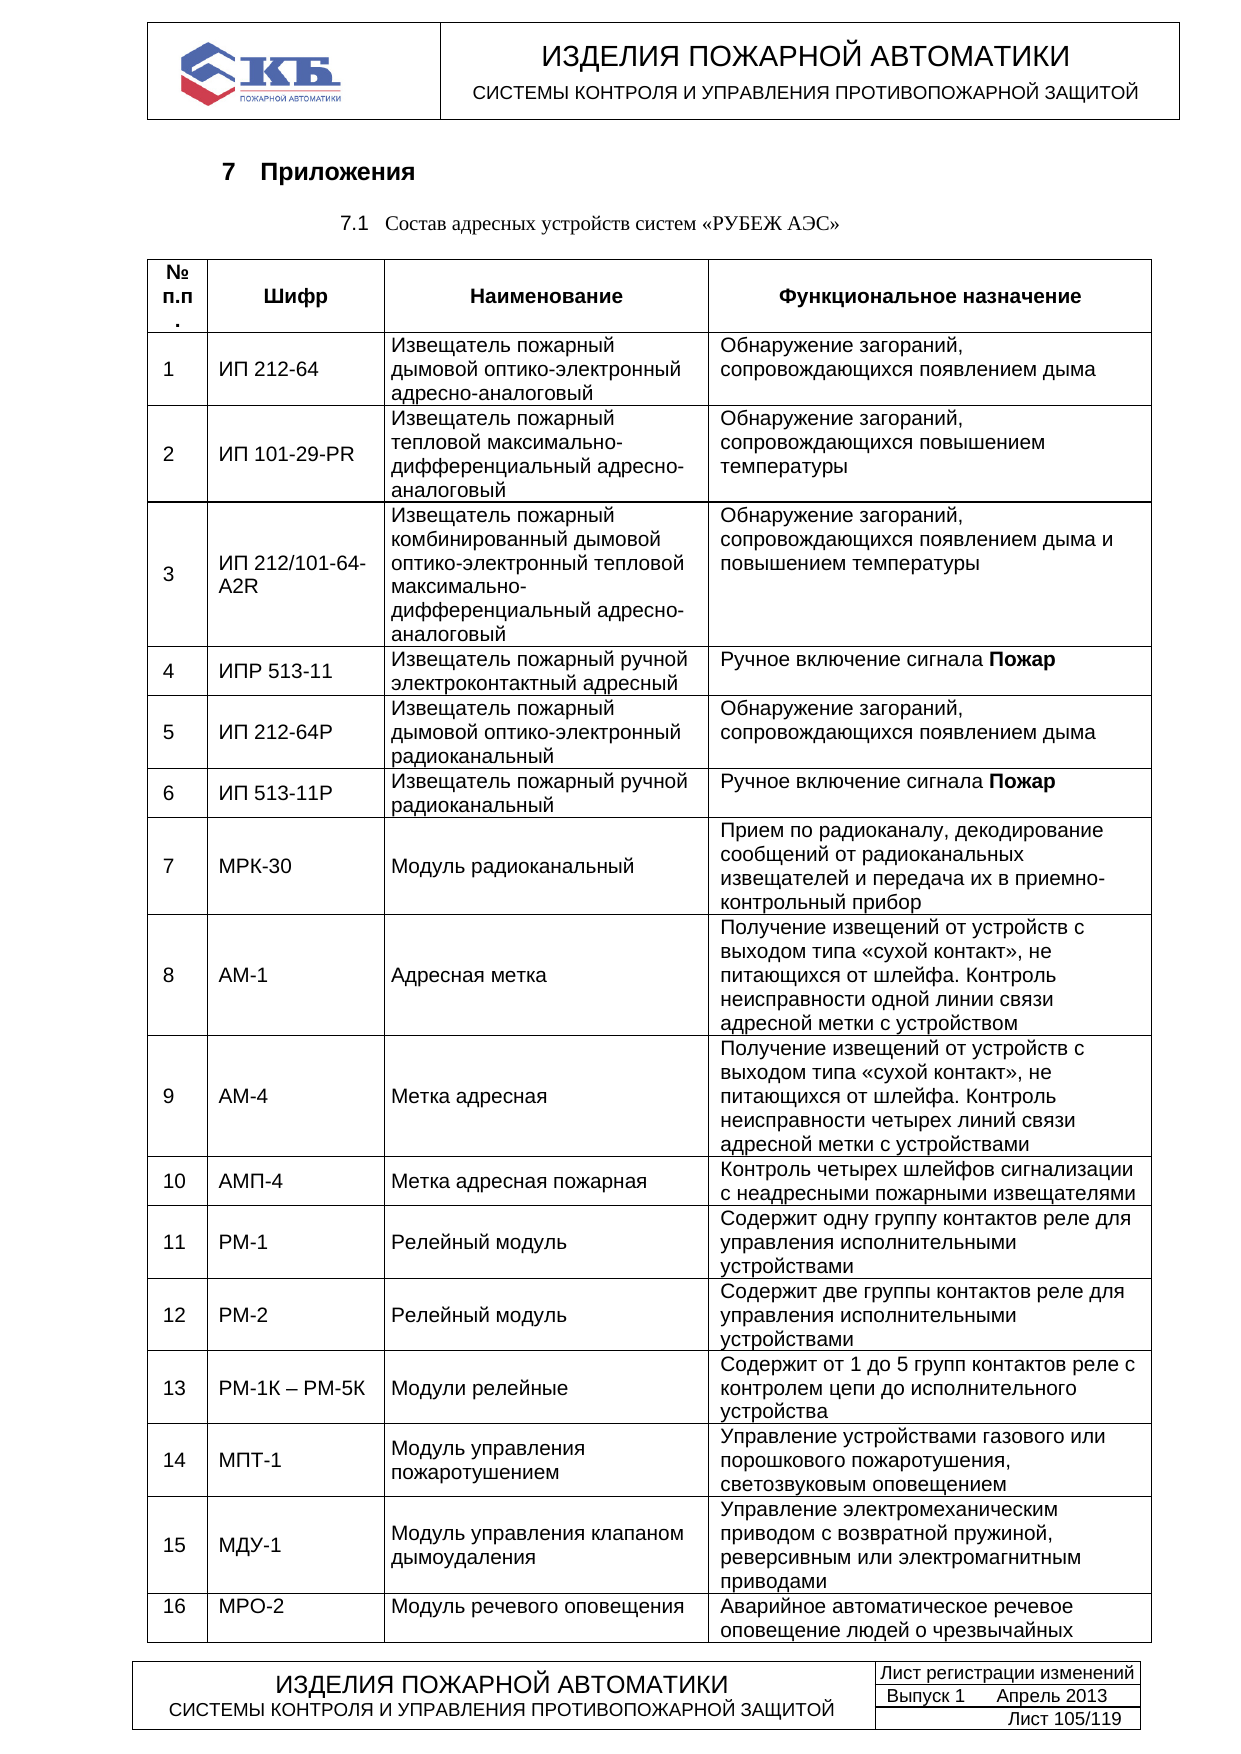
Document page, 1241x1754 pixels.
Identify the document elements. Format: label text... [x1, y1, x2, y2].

table_cell Контроль четырех шлейфов сигнализации с неадресными пожарными извещателями [709, 1157, 1151, 1204]
table_header Наименование [385, 260, 708, 332]
table_cell [148, 769, 207, 817]
table_cell ИП 212-64 [208, 333, 384, 404]
table_cell МРО-2 [208, 1594, 384, 1642]
table_header Шифр [208, 260, 384, 332]
subtitle Приложения [148, 157, 1122, 186]
table_cell МДУ-1 [208, 1497, 384, 1593]
table_cell Извещатель пожарный комбинированный дымовой оптико-электронный тепловой максимально-дифференциальный адресно-аналоговый [385, 503, 708, 646]
table_cell [148, 1279, 207, 1350]
table_cell Модули релейные [385, 1351, 708, 1423]
table_cell [148, 1351, 207, 1423]
list Состав адресных устройств систем «РУБЕЖ АЭС» [340, 211, 1122, 235]
table_cell Извещатель пожарный ручной радиоканальный [385, 769, 708, 817]
table_cell ИПР 513-11 [208, 647, 384, 695]
table_cell Содержит две группы контактов реле для управления исполнительными устройствами [709, 1279, 1151, 1350]
table_cell [148, 1036, 207, 1156]
table_cell Извещатель пожарный дымовой оптико-электронный адресно-аналоговый [385, 333, 708, 404]
table_header № п.п. [148, 260, 207, 332]
table_cell АМ-1 [208, 915, 384, 1035]
table_cell Модуль речевого оповещения [385, 1594, 708, 1642]
table_cell РМ-1К – РМ-5К [208, 1351, 384, 1423]
table_cell Модуль радиоканальный [385, 818, 708, 914]
table_cell [148, 1594, 207, 1642]
table_cell Релейный модуль [385, 1206, 708, 1277]
table_cell Обнаружение загораний, сопровождающихся появлением дыма [709, 696, 1151, 768]
table_cell ИП 212/101-64-А2R [208, 503, 384, 646]
table_cell [148, 915, 207, 1035]
table_cell Аварийное автоматическое речевое оповещение людей о чрезвычайных ситуациях [709, 1594, 1151, 1642]
table_cell ИП 212-64Р [208, 696, 384, 768]
table_cell Получение извещений от устройств с выходом типа «сухой контакт», не питающихся от шлейфа. Контроль неисправности одной линии связи адресной метки с устройством [709, 915, 1151, 1035]
table_cell [148, 1157, 207, 1204]
table_cell [148, 696, 207, 768]
table_cell Модуль управления пожаротушением [385, 1424, 708, 1496]
table_cell Модуль управления клапаном дымоудаления [385, 1497, 708, 1593]
table_cell Обнаружение загораний, сопровождающихся повышением температуры [709, 406, 1151, 501]
table_cell Ручное включение сигнала Пожар [709, 647, 1151, 695]
table_cell РМ-1 [208, 1206, 384, 1277]
table_cell Содержит одну группу контактов реле для управления исполнительными устройствами [709, 1206, 1151, 1277]
table_cell Содержит от 1 до 5 групп контактов реле с контролем цепи до исполнительного устройства [709, 1351, 1151, 1423]
table_cell АМ-4 [208, 1036, 384, 1156]
table_cell ИП 101-29-РR [208, 406, 384, 501]
table_cell [148, 647, 207, 695]
table_cell Релейный модуль [385, 1279, 708, 1350]
table_cell Обнаружение загораний, сопровождающихся появлением дыма и повышением температуры [709, 503, 1151, 646]
table_cell [148, 503, 207, 646]
table_cell Управление устройствами газового или порошкового пожаротушения, светозвуковым оповещением [709, 1424, 1151, 1496]
table_header Функциональное назначение [709, 260, 1151, 332]
table_cell Ручное включение сигнала Пожар [709, 769, 1151, 817]
table_cell [148, 406, 207, 501]
table_cell РМ-2 [208, 1279, 384, 1350]
table_cell [148, 818, 207, 914]
table_cell Получение извещений от устройств с выходом типа «сухой контакт», не питающихся от шлейфа. Контроль неисправности четырех линий связи адресной метки с устройствами [709, 1036, 1151, 1156]
table_cell [148, 333, 207, 404]
table_cell МРК-30 [208, 818, 384, 914]
table_cell Метка адресная [385, 1036, 708, 1156]
table_cell Прием по радиоканалу, декодирование сообщений от радиоканальных извещателей и передача их в приемно-контрольный прибор [709, 818, 1151, 914]
table_cell [148, 1424, 207, 1496]
table_cell МПТ-1 [208, 1424, 384, 1496]
table_cell Извещатель пожарный тепловой максимально-дифференциальный адресно-аналоговый [385, 406, 708, 501]
table_cell Адресная метка [385, 915, 708, 1035]
table_cell Обнаружение загораний, сопровождающихся появлением дыма [709, 333, 1151, 404]
table_cell АМП-4 [208, 1157, 384, 1204]
table_cell Извещатель пожарный дымовой оптико-электронный радиоканальный [385, 696, 708, 768]
table_cell [148, 1497, 207, 1593]
table_cell [148, 1206, 207, 1277]
picture [177, 34, 354, 115]
table_cell Метка адресная пожарная [385, 1157, 708, 1204]
table_cell Управление электромеханическим приводом с возвратной пружиной, реверсивным или электромагнитным приводами [709, 1497, 1151, 1593]
table_cell Извещатель пожарный ручной электроконтактный адресный [385, 647, 708, 695]
table_cell ИП 513-11Р [208, 769, 384, 817]
